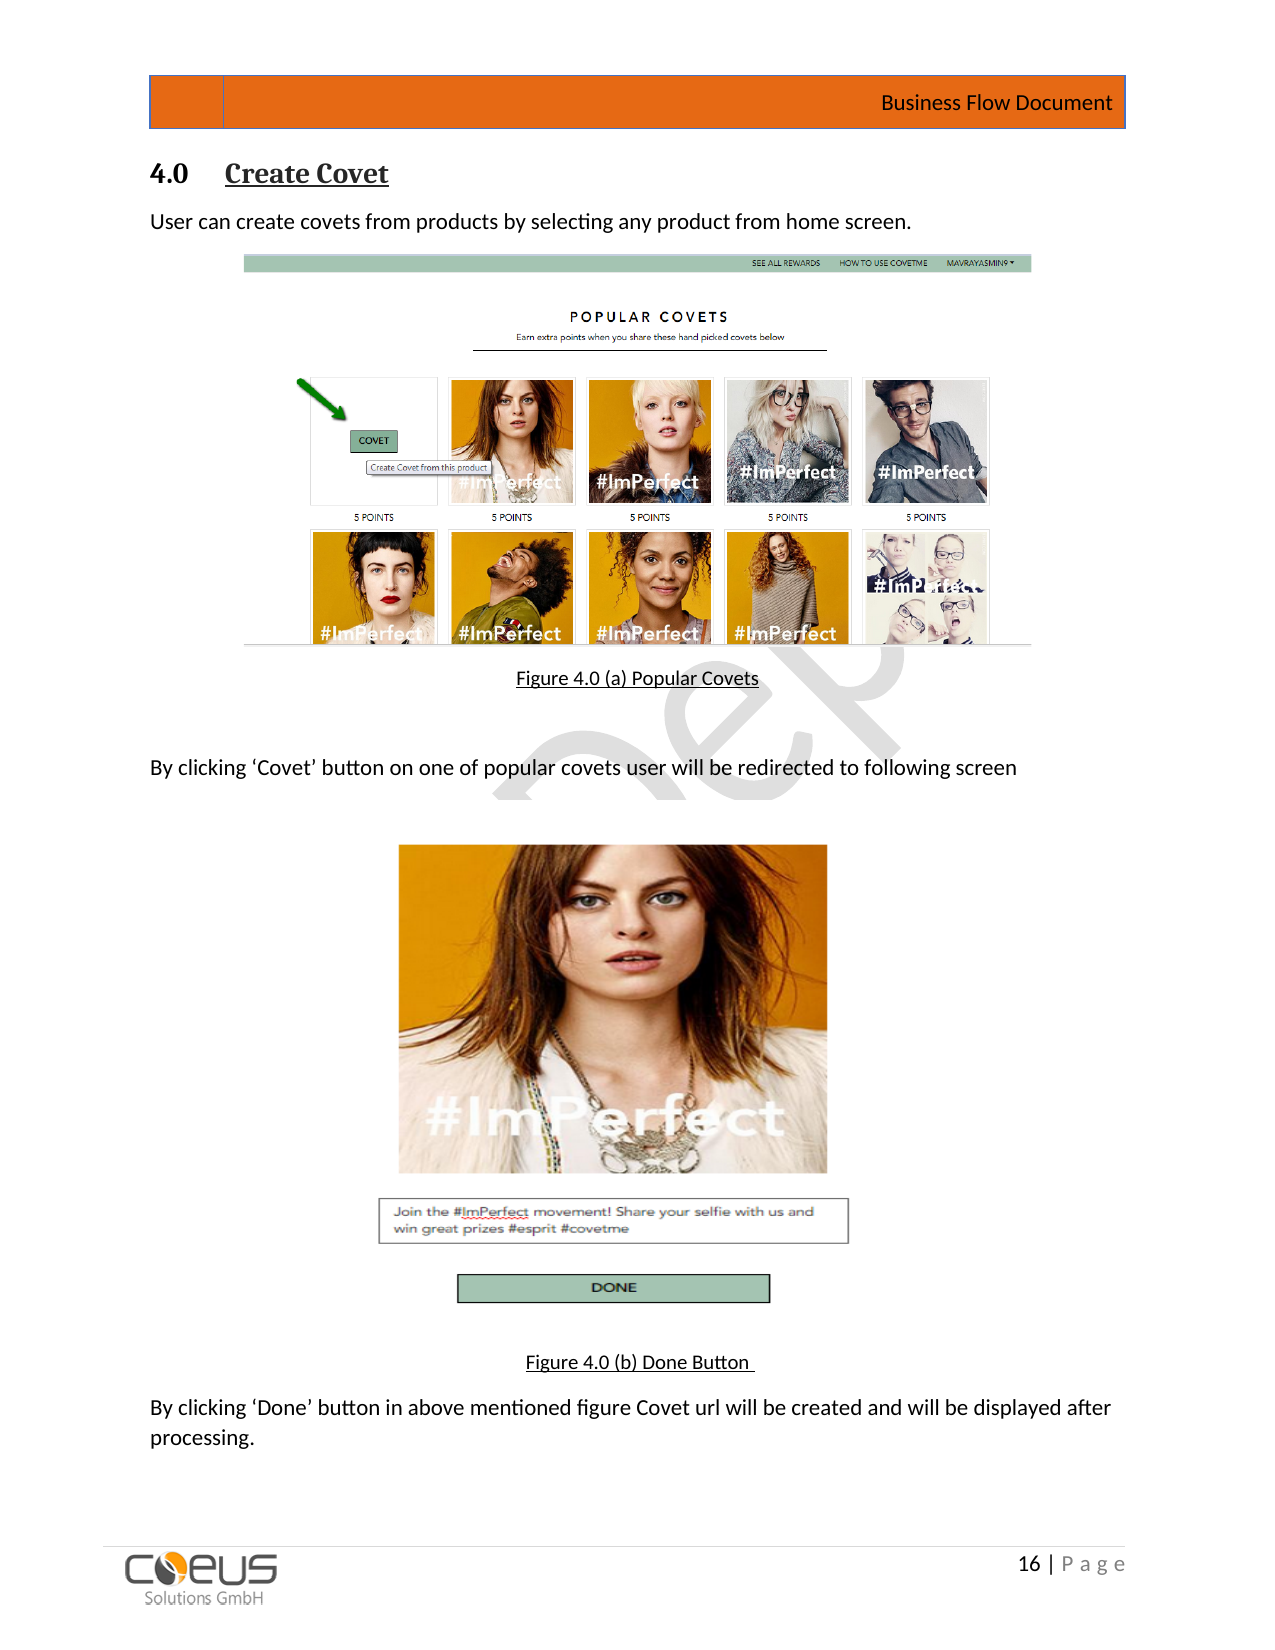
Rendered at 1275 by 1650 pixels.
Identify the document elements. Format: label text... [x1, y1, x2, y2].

text Figure 4.0 (a) Popular Covets [150, 665, 1125, 691]
text Figure 4.0 (b) Done Button [150, 1349, 1125, 1374]
subtitle Create Covet [150, 157, 1125, 191]
picture [150, 800, 1125, 1330]
text By clicking ‘Covet’ button on one of popular covets user will be redirected to following screen [150, 753, 1125, 781]
picture [243, 254, 1032, 647]
text User can create covets from products by selecting any product from home screen. [150, 207, 1125, 235]
picture [106, 1551, 304, 1605]
text By clicking ‘Done’ button in above mentioned figure Covet url will be created and will be displayed after processing. [150, 1393, 1125, 1451]
